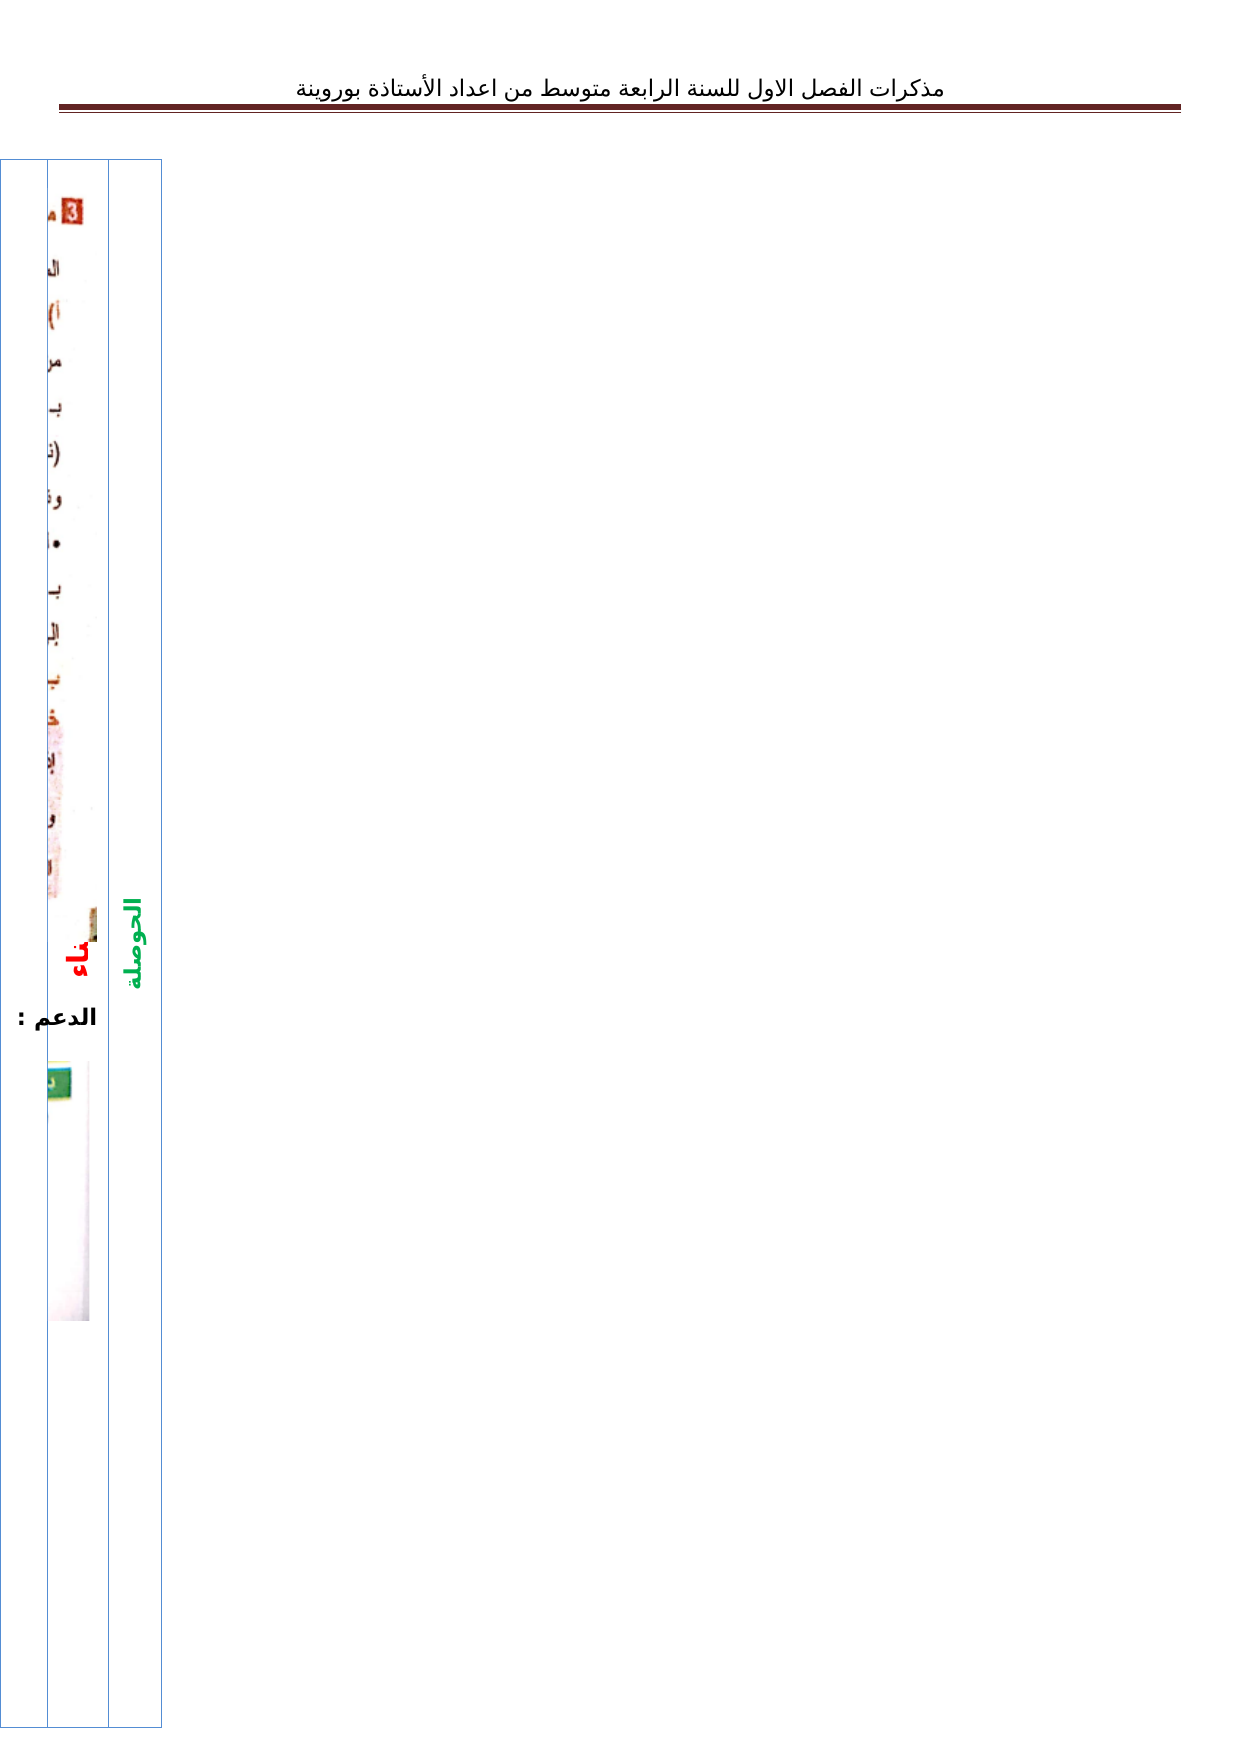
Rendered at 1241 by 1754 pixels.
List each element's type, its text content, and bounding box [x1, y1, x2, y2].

table_cell الدعم : [48, 160, 108, 1727]
table_cell الحوصلة [109, 160, 161, 1727]
picture [47, 1061, 97, 1321]
picture [47, 188, 97, 942]
